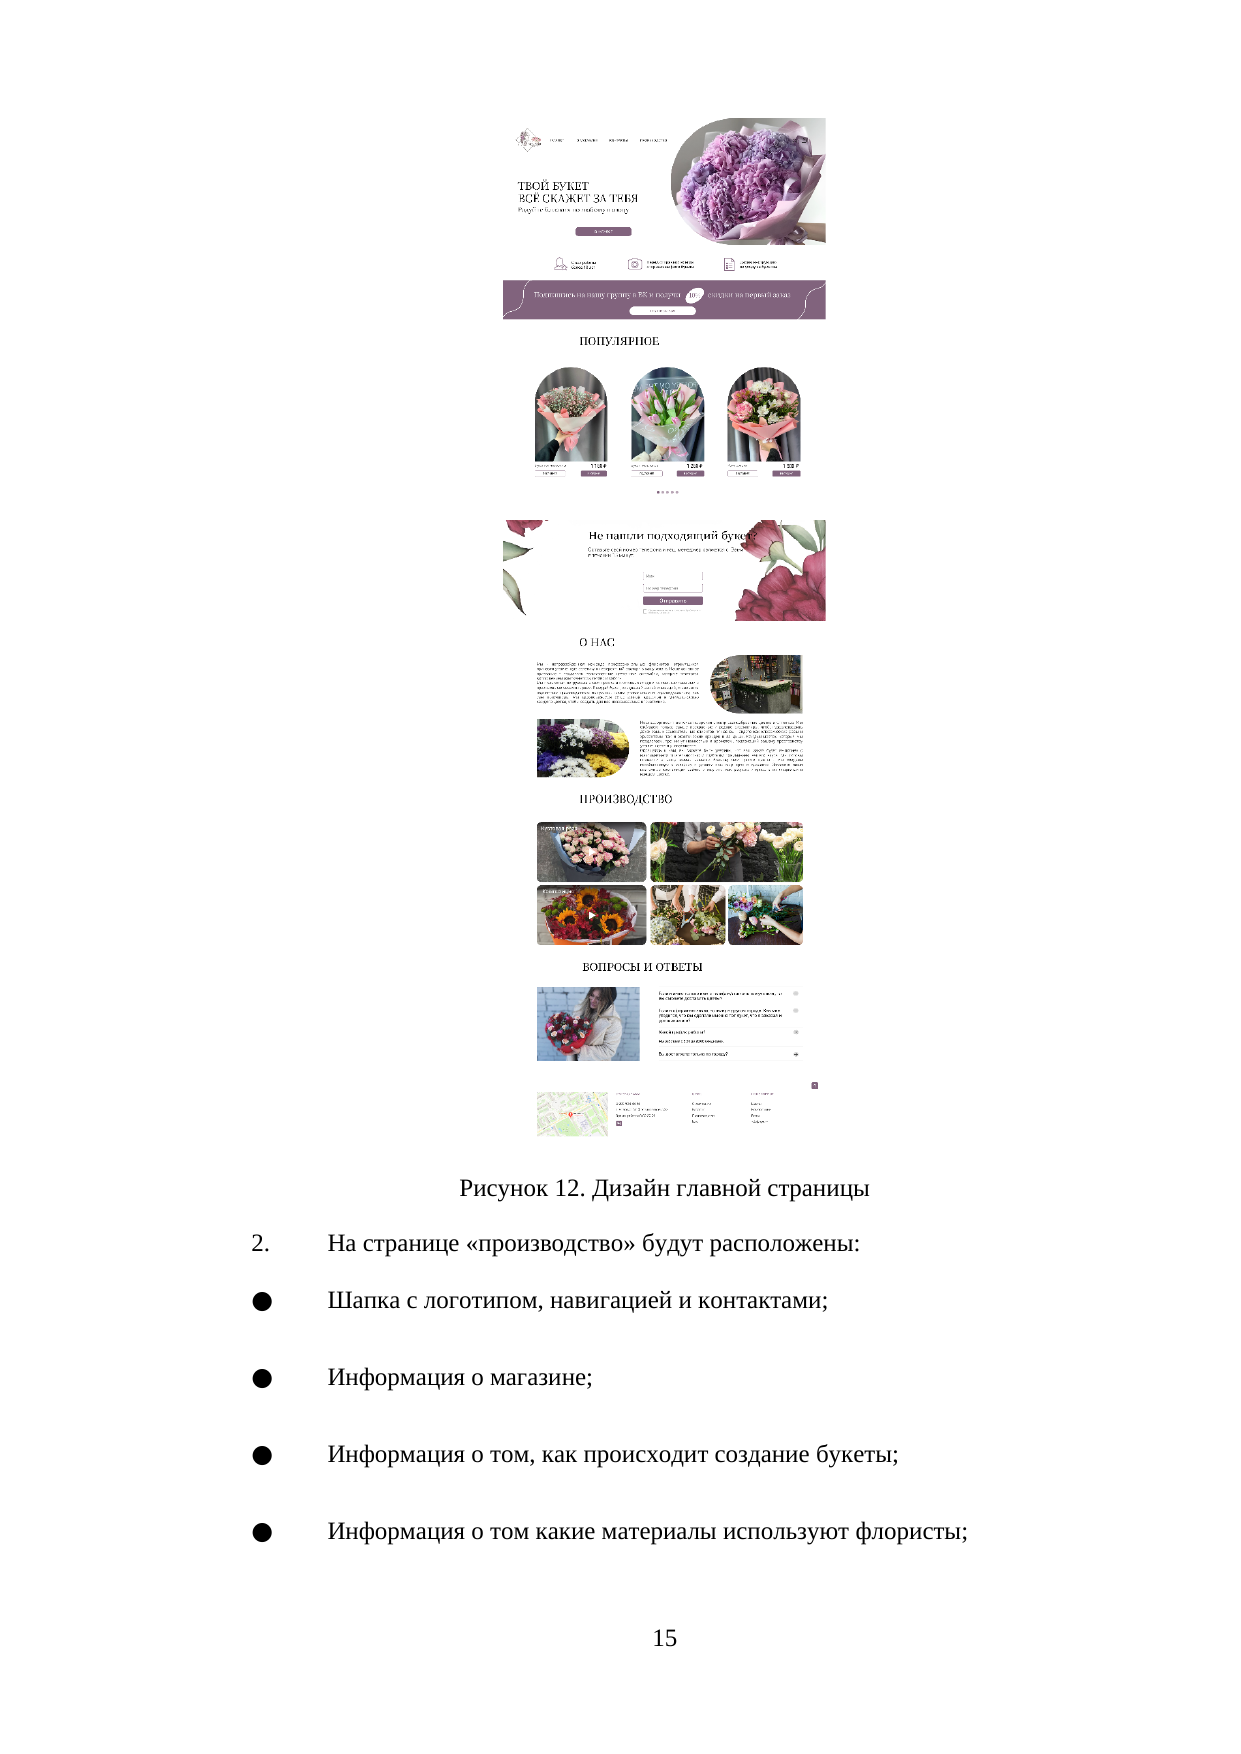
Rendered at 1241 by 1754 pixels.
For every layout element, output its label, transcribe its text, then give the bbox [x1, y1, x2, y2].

text Рисунок 12. Дизайн главной страницы [177, 1173, 1152, 1201]
list На странице «производство» будут расположены: [177, 1228, 1152, 1257]
picture [503, 118, 826, 1147]
list Шапка с логотипом, навигацией и контактами; [177, 1271, 1152, 1323]
list Информация о том какие материалы используют флористы; [177, 1502, 1152, 1553]
list Информация о том, как происходит создание букеты; [177, 1425, 1152, 1476]
list Информация о магазине; [177, 1348, 1152, 1399]
